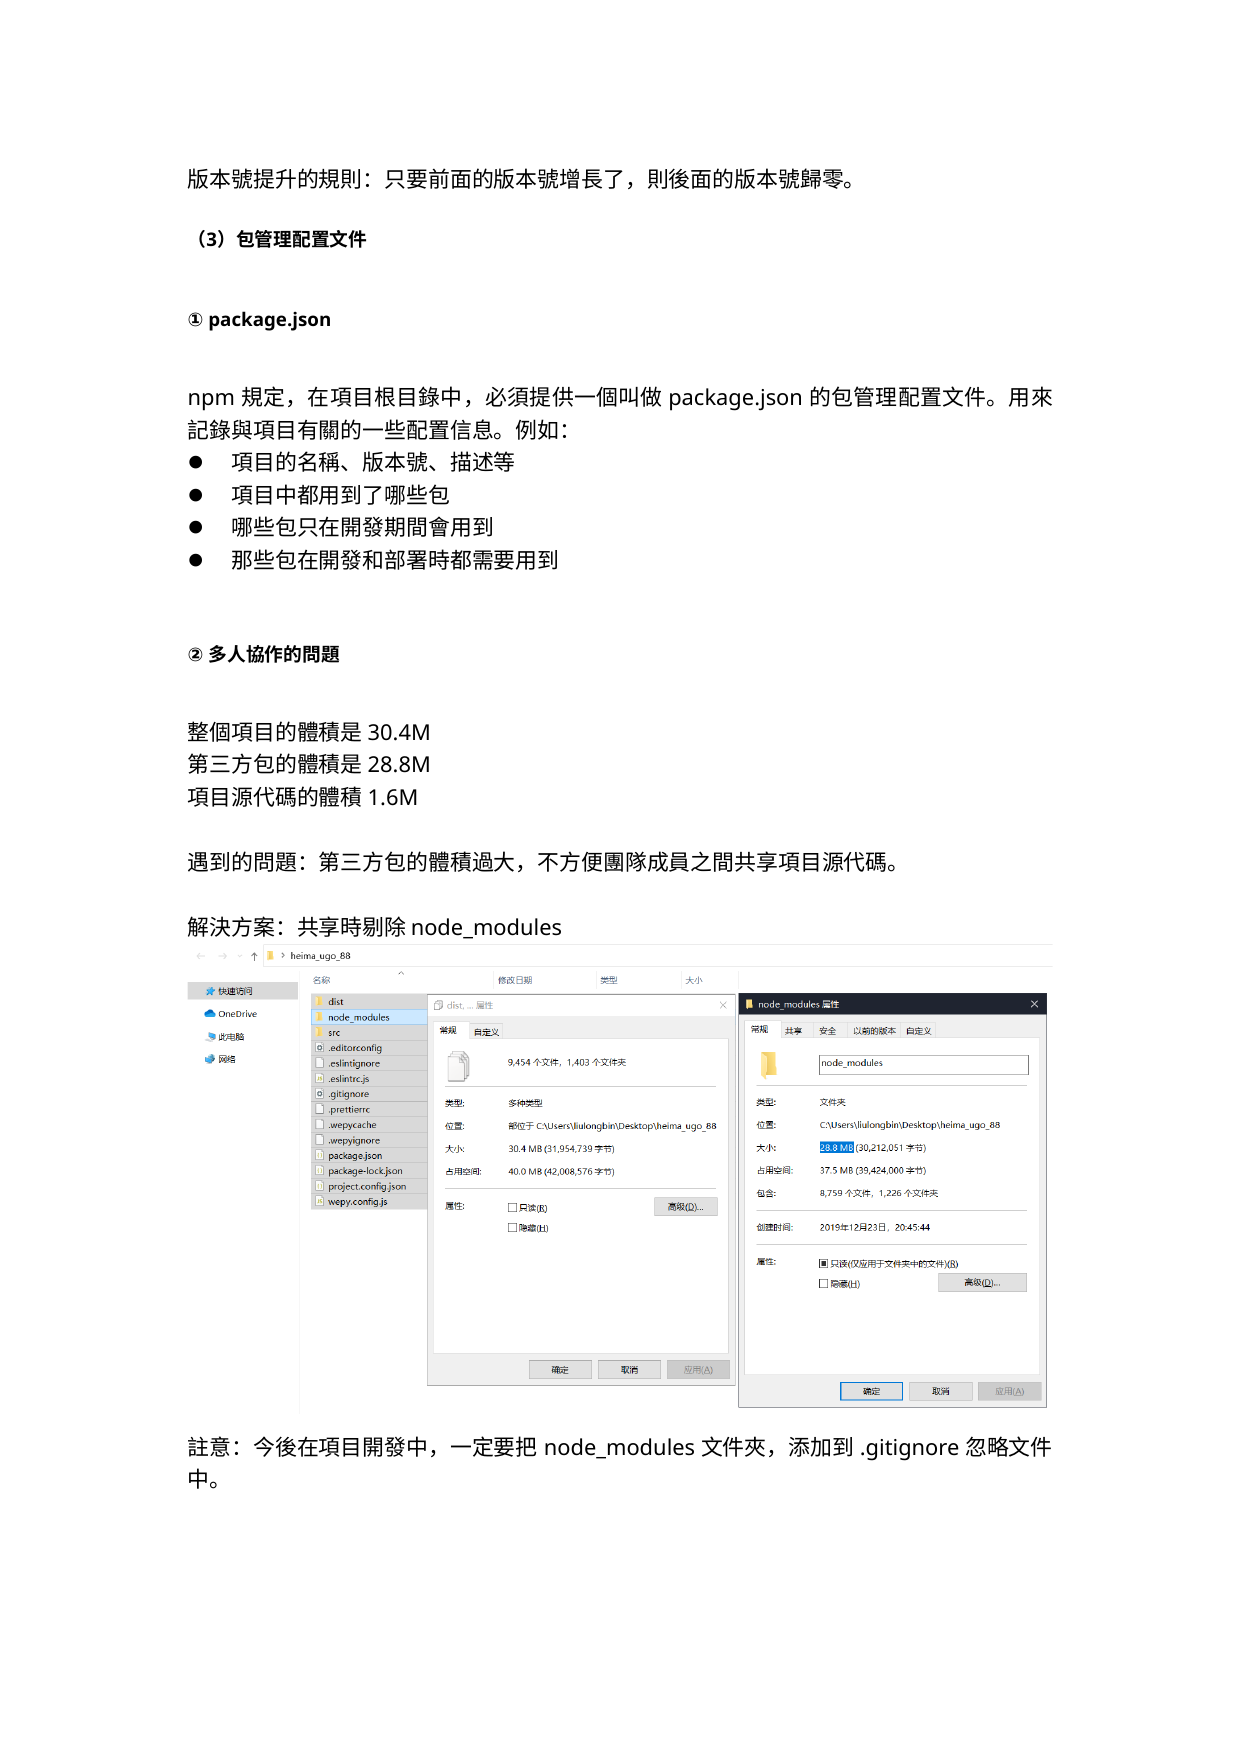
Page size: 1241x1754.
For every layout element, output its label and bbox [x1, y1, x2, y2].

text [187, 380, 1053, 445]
picture [187, 942, 1053, 1414]
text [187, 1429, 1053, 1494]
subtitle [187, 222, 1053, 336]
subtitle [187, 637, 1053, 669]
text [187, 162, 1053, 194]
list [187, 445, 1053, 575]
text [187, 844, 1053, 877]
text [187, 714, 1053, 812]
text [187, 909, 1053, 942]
